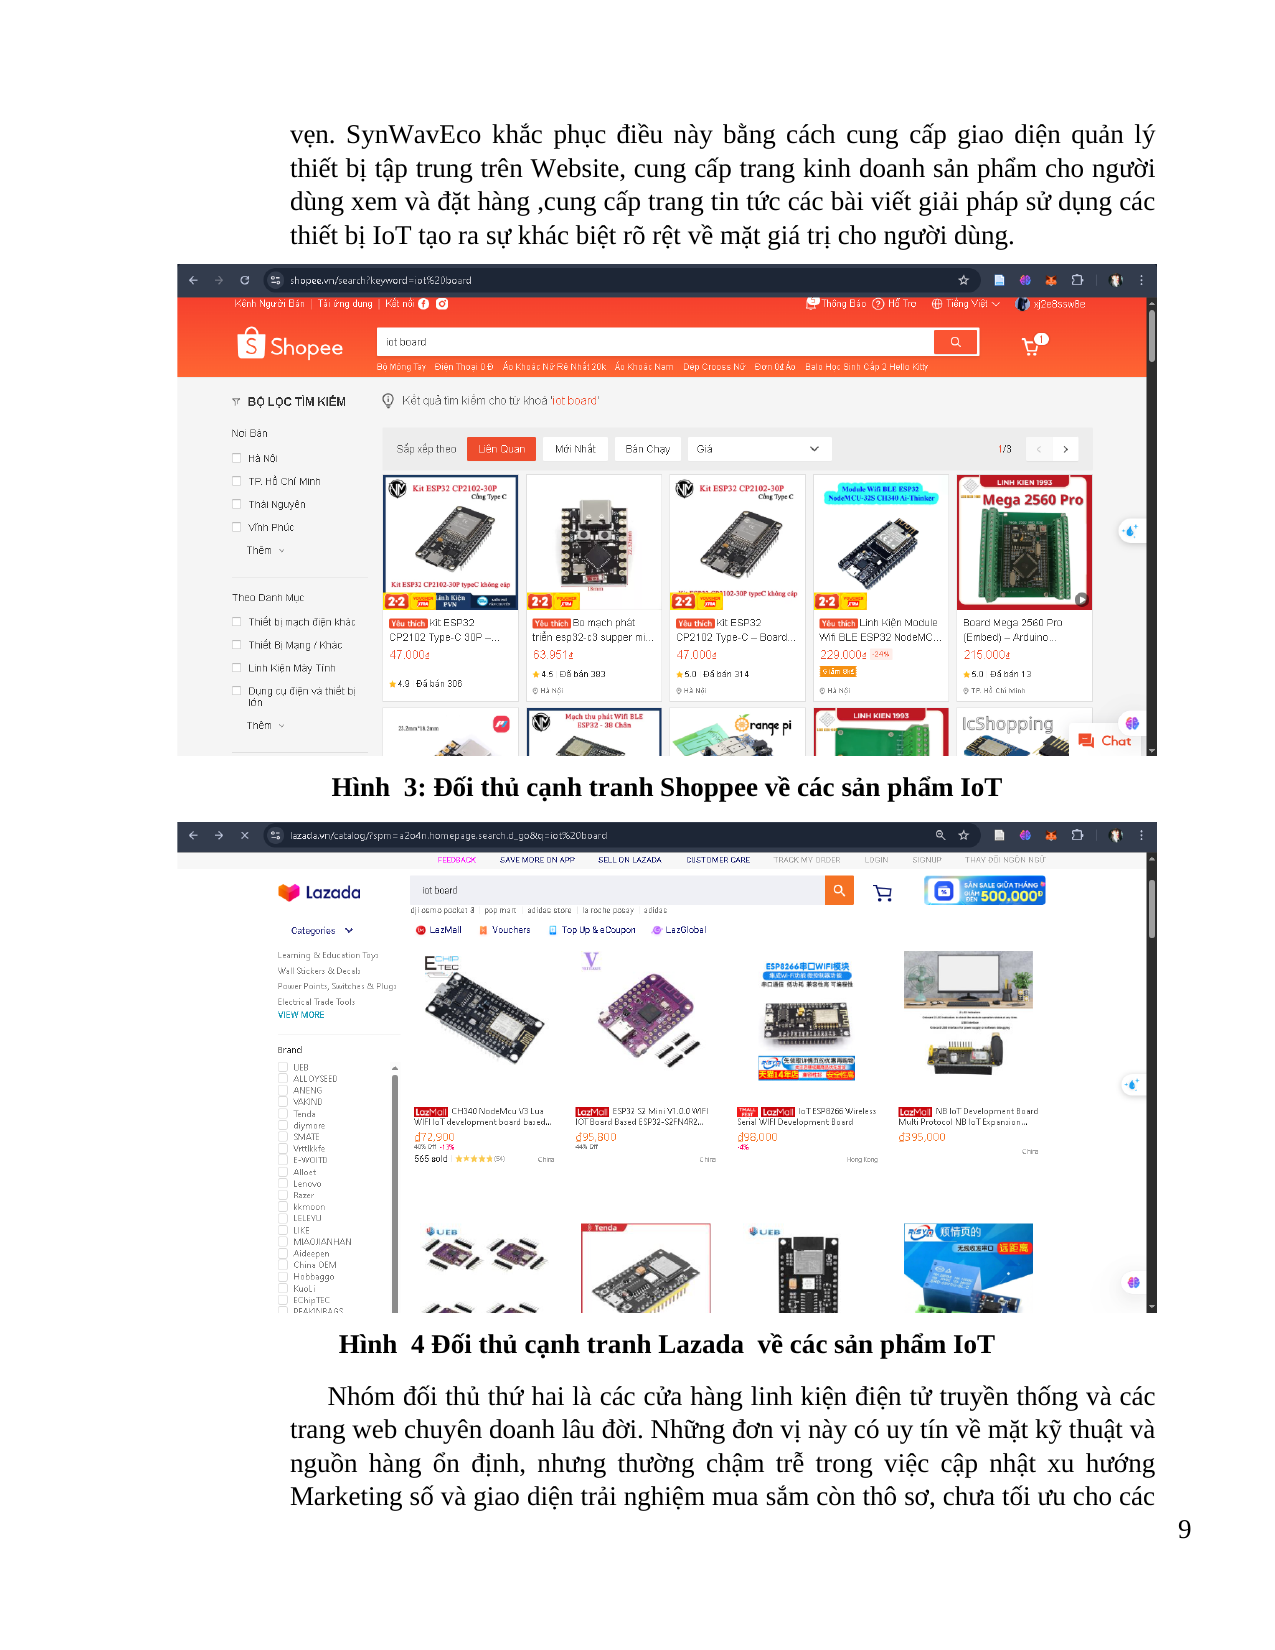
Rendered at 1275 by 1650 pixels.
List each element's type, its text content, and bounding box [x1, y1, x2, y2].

picture [177, 822, 1157, 1313]
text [290, 1380, 1157, 1511]
text Hình 4 Đối thủ cạnh tranh Lazada về các sản phẩm IoT [177, 1328, 1157, 1359]
picture [177, 264, 1157, 756]
text Hình 3: Đối thủ cạnh tranh Shoppee về các sản phẩm IoT [177, 771, 1157, 802]
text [290, 118, 1157, 250]
